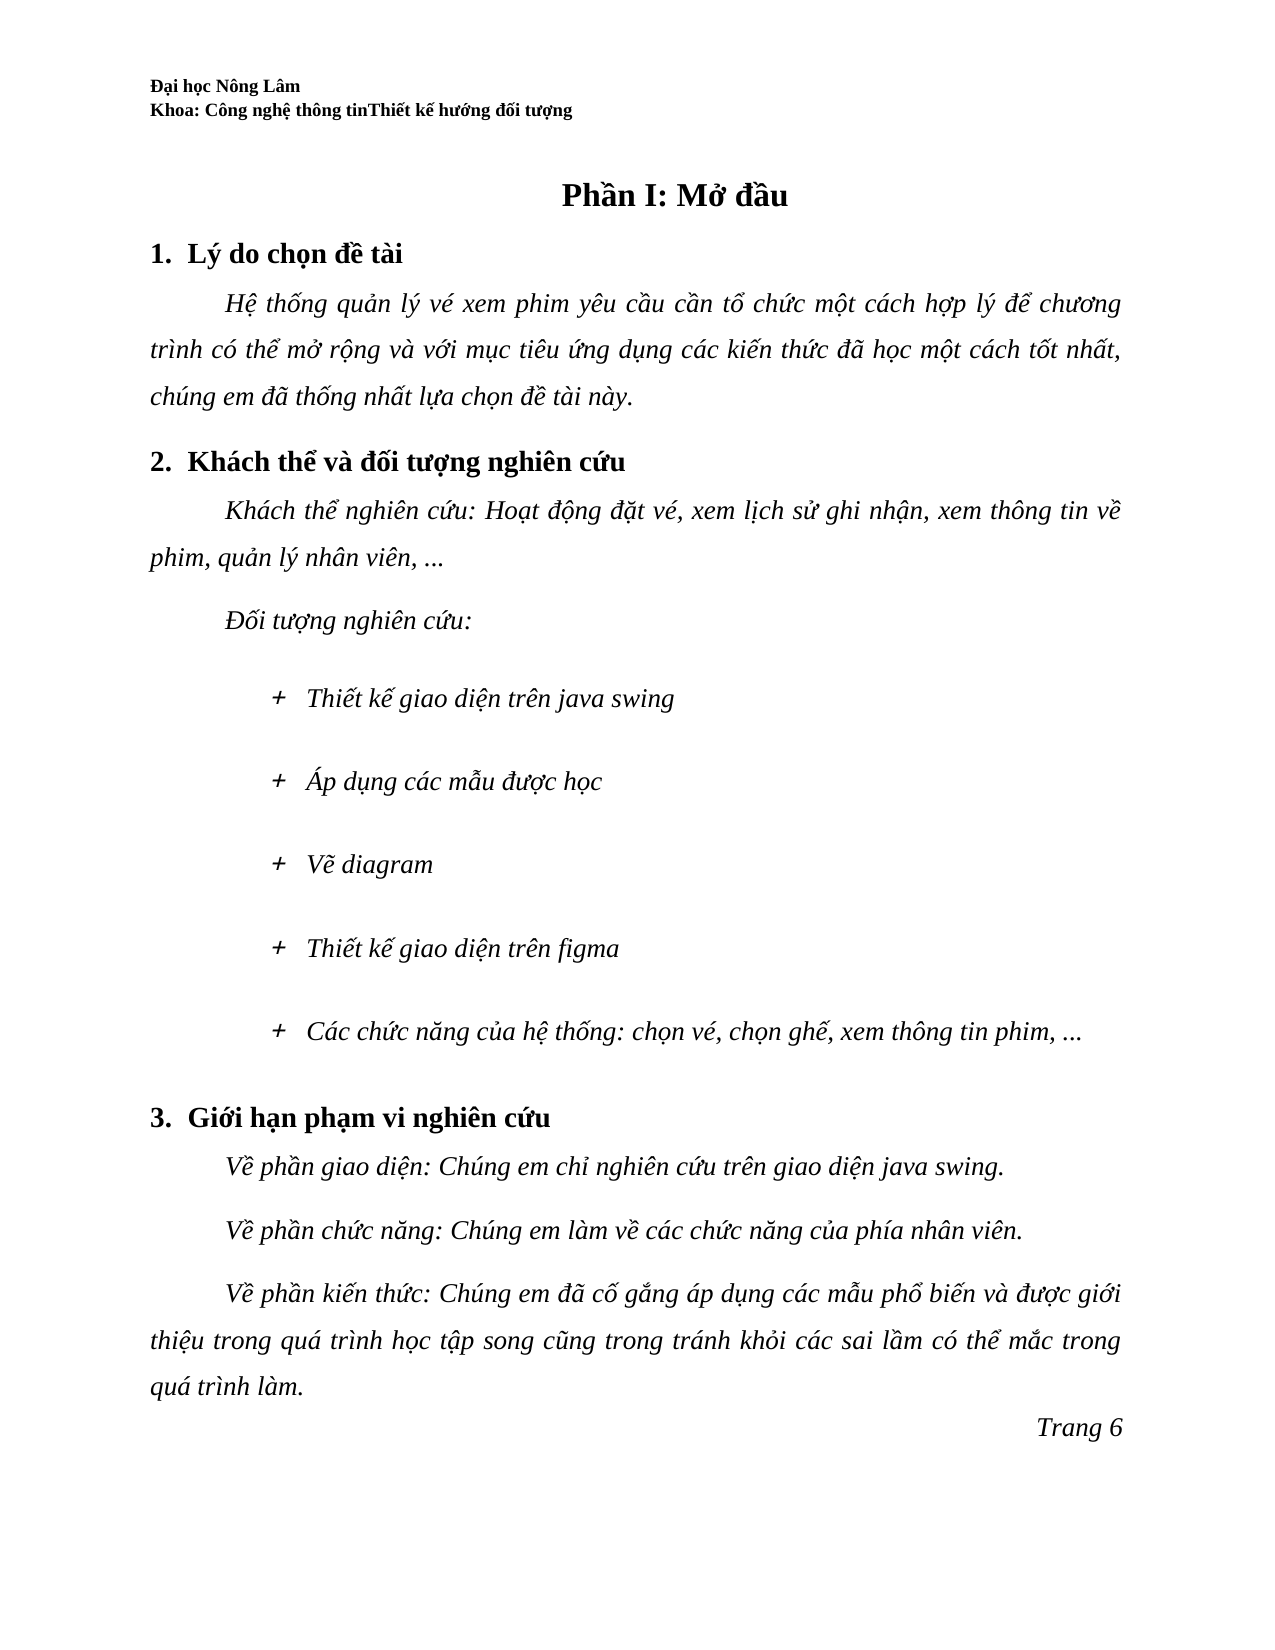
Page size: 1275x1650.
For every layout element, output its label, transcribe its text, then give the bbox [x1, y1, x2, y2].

subtitle Khách thể và đối tượng nghiên cứu [150, 444, 1125, 477]
subtitle Lý do chọn đề tài [150, 237, 1125, 270]
list Áp dụng các mẫu được học [269, 751, 1125, 806]
list Thiết kế giao diện trên java swing [269, 667, 1125, 723]
text Về phần giao diện: Chúng em chỉ nghiên cứu trên giao diện java swing. [150, 1150, 1125, 1182]
list Thiết kế giao diện trên figma [269, 917, 1125, 972]
text Đối tượng nghiên cứu: [150, 604, 1125, 635]
subtitle Phần I: Mở đầu [150, 175, 1125, 213]
list Vẽ diagram [269, 834, 1125, 889]
text Về phần chức năng: Chúng em làm về các chức năng của phía nhân viên. [150, 1214, 1125, 1245]
text Khách thể nghiên cứu: Hoạt động đặt vé, xem lịch sử ghi nhận, xem thông tin về phim, quản lý nhân viên, ... [150, 494, 1125, 572]
text Hệ thống quản lý vé xem phim yêu cầu cần tổ chức một cách hợp lý để chương trình có thể mở rộng và với mục tiêu ứng dụng các kiến thức đã học một cách tốt nhất, chúng em đã thống nhất lựa chọn đề tài này. [150, 287, 1125, 411]
list Các chức năng của hệ thống: chọn vé, chọn ghế, xem thông tin phim, ... [269, 1000, 1125, 1056]
subtitle Giới hạn phạm vi nghiên cứu [150, 1100, 1125, 1134]
text Về phần kiến thức: Chúng em đã cố gắng áp dụng các mẫu phổ biến và được giới thiệu trong quá trình học tập song cũng trong tránh khỏi các sai lầm có thể mắc trong quá trình làm. [150, 1277, 1125, 1402]
